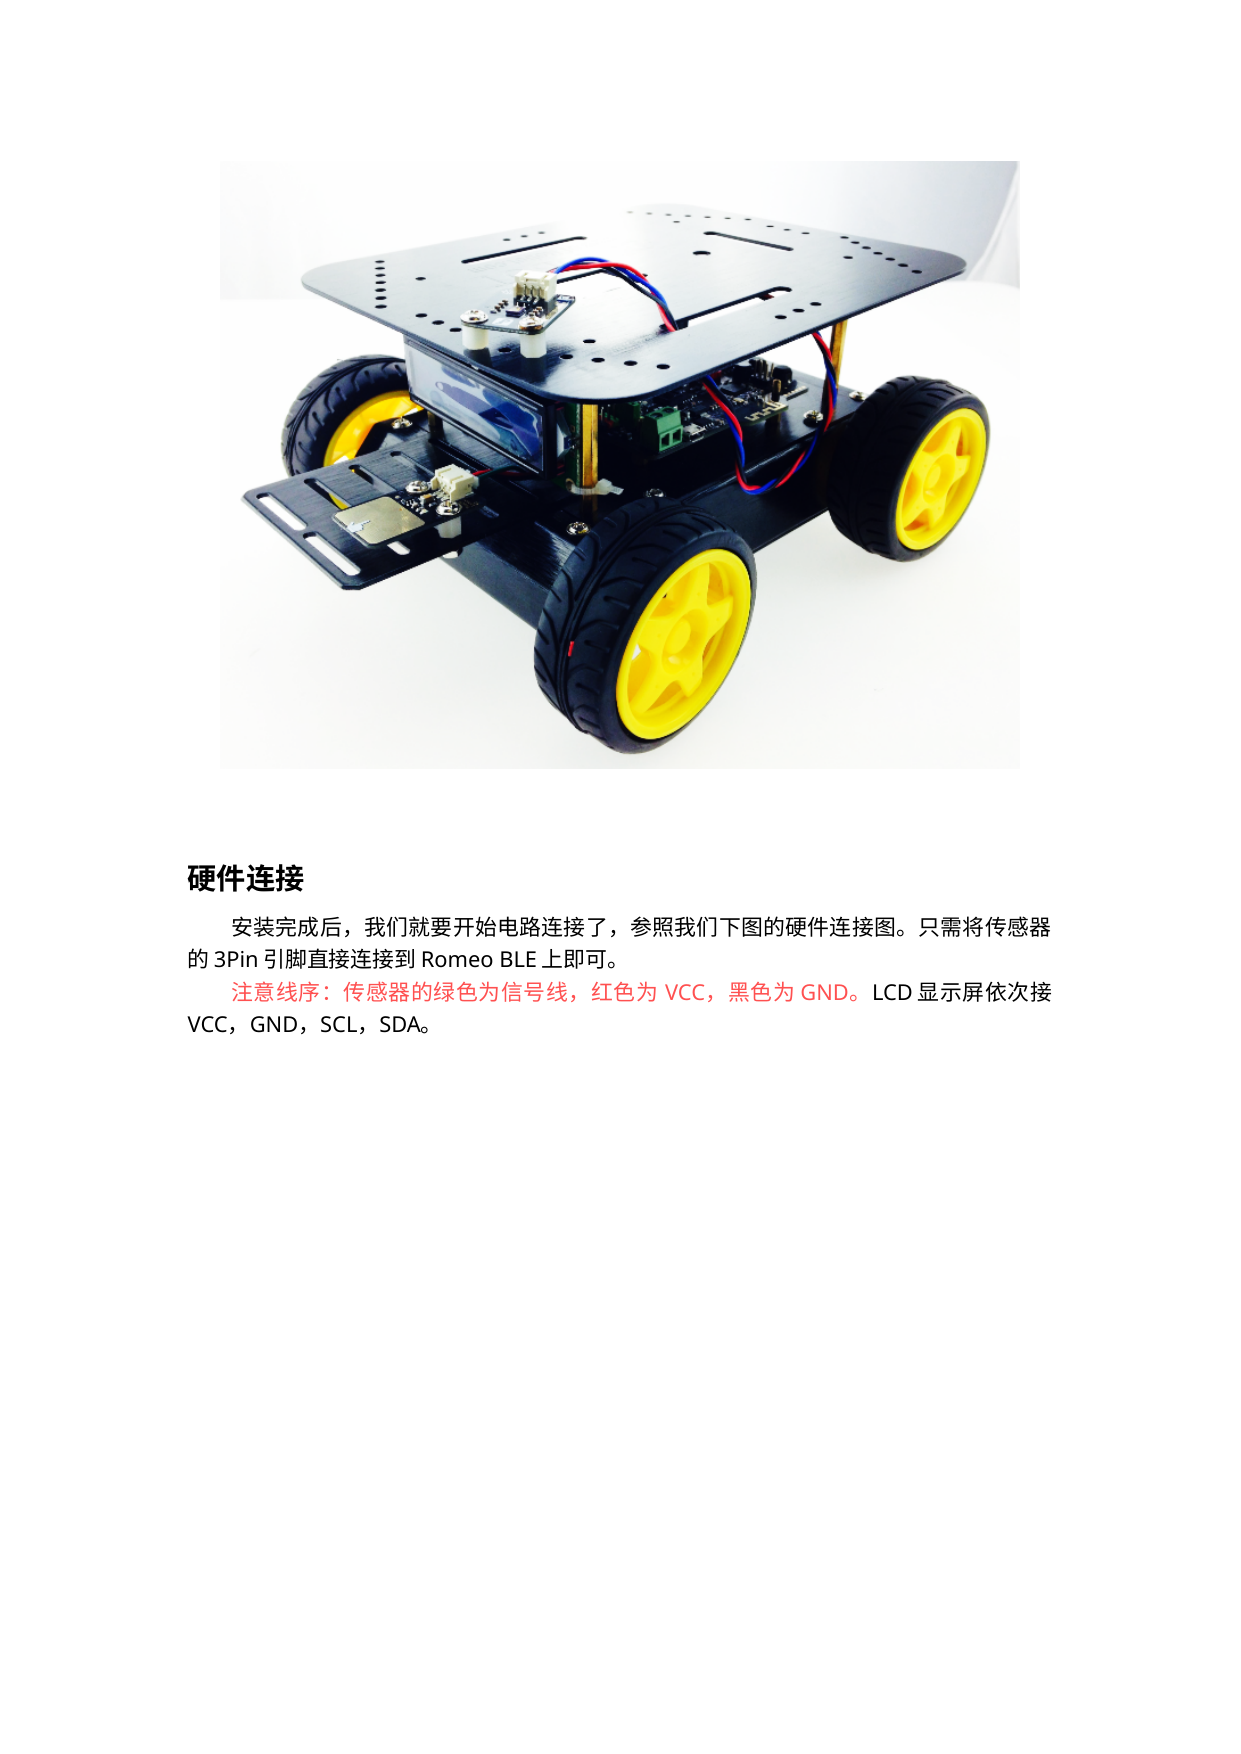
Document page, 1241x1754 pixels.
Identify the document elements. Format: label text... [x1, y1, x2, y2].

picture [220, 161, 1020, 769]
text 安装完成后，我们就要开始电路连接了，参照我们下图的硬件连接图。只需将传感器的3Pin引脚直接连接到Romeo BLE上即可。 [187, 909, 1053, 974]
text 硬件连接 [187, 844, 1053, 909]
text 注意线序：传感器的绿色为信号线，红色为VCC，黑色为GND。LCD显示屏依次接VCC，GND，SCL，SDA。 [187, 974, 1053, 1039]
